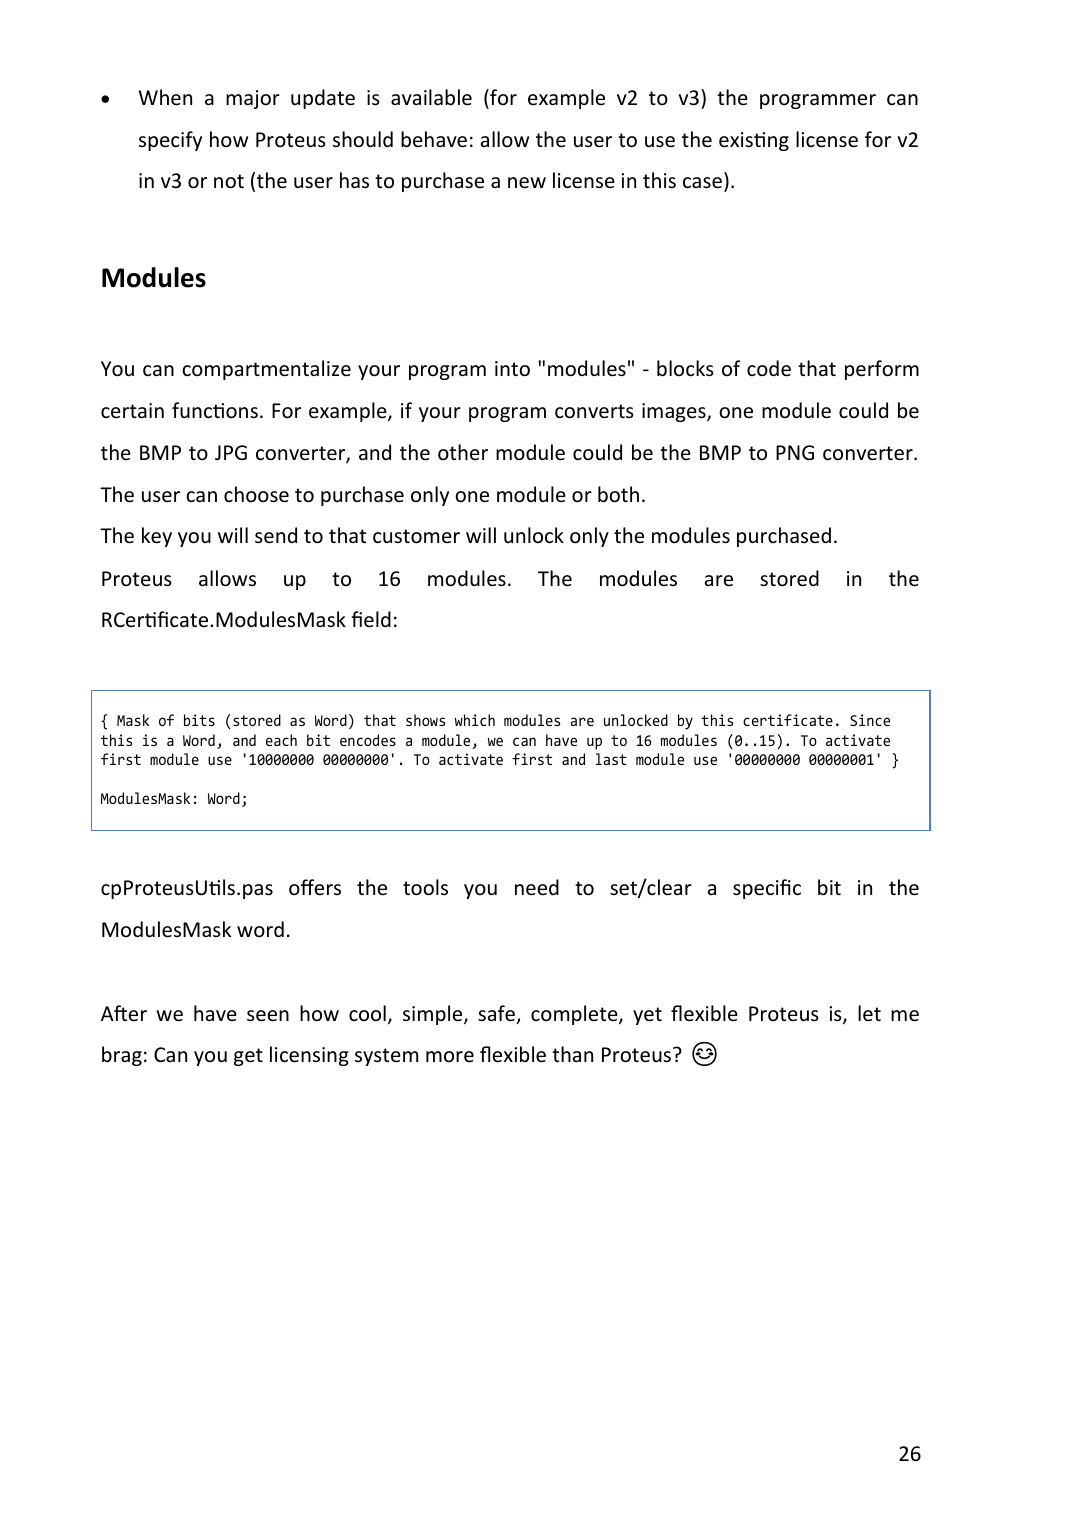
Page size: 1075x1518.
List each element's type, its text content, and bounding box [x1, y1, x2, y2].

text After we have seen how cool, simple, safe, complete, yet flexible Proteus is, let me brag: Can you get licensing system more flexible than Proteus? [100, 999, 921, 1069]
text ModulesMask: Word; [92, 767, 929, 830]
text You can compartmentalize your program into "modules" - blocks of code that perform certain functions. For example, if your program converts images, one module could be the BMP to JPG converter, and the other module could be the BMP to PNG converter. The user can choose to purchase only one module or both. [100, 354, 921, 508]
text cpProteusUtils.pas offers the tools you need to set/clear a specific bit in the ModulesMask word. [100, 873, 921, 943]
text The key you will send to that customer will unlock only the modules purchased. [100, 522, 921, 550]
subtitle Modules [100, 259, 921, 294]
text Proteus allows up to 16 modules. The modules are stored in the RCertificate.ModulesMask field: [100, 564, 921, 634]
list When a major update is available (for example v2 to v3) the programmer can specify how Proteus should behave: allow the user to use the existing license for v2 in v3 or not (the user has to purchase a new license in this case). [100, 83, 921, 195]
text { Mask of bits (stored as Word) that shows which modules are unlocked by this certificate. Since this is a Word, and each bit encodes a module, we can have up to 16 modules (0..15). To activate first module use '10000000 00000000'. To activate first and last module use '00000000 00000001' } [92, 691, 929, 767]
